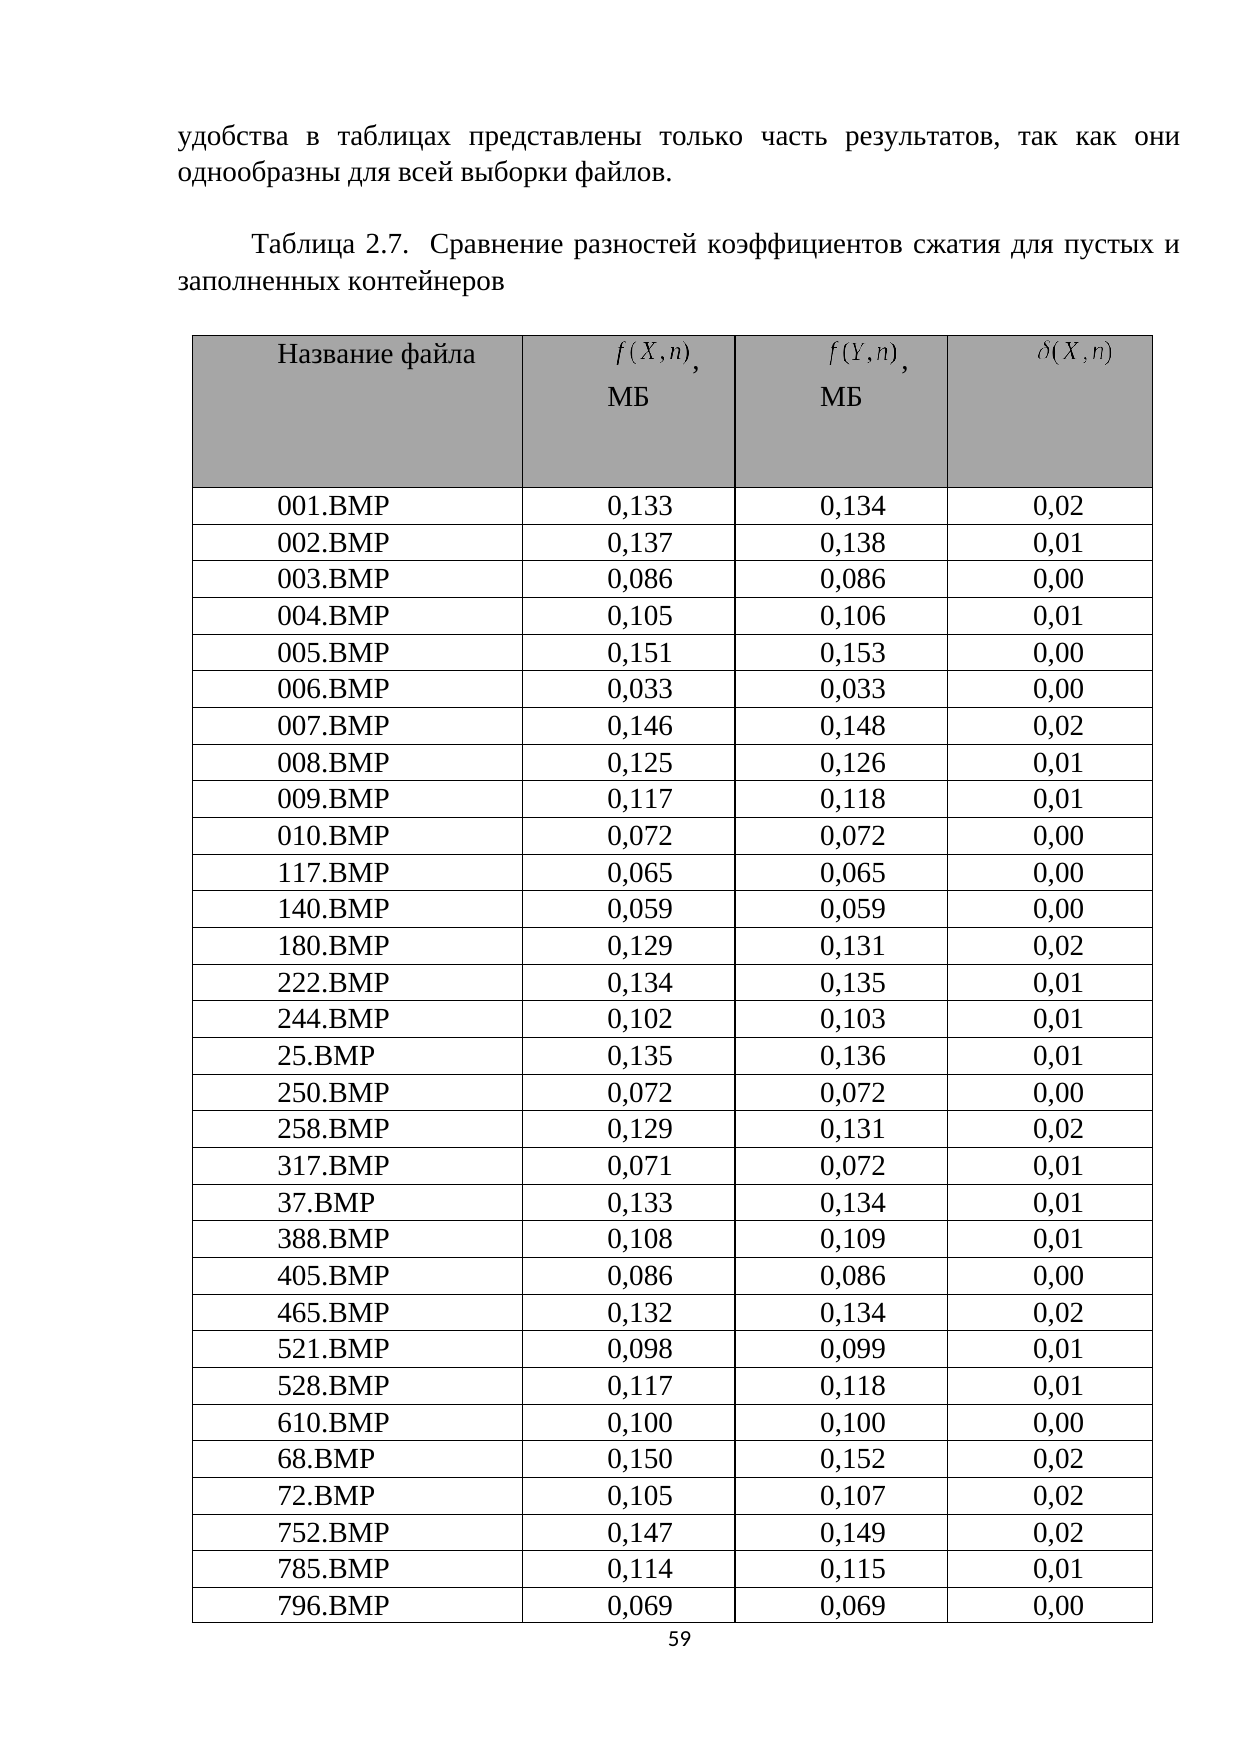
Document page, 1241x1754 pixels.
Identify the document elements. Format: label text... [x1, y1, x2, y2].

table_cell 0,01 [948, 598, 1152, 634]
table_cell 0,153 [736, 635, 947, 670]
table_cell 0,069 [523, 1588, 734, 1622]
table_cell 0,086 [523, 1258, 734, 1294]
table_cell 244.BMP [193, 1001, 522, 1037]
table_cell 0,118 [736, 1368, 947, 1404]
table_header [948, 336, 1152, 487]
table_cell 610.BMP [193, 1405, 522, 1440]
table_cell 528.BMP [193, 1368, 522, 1404]
table_cell 0,00 [948, 671, 1152, 707]
table_cell 008.BMP [193, 745, 522, 780]
table_cell 0,134 [523, 965, 734, 1000]
table_cell 37.BMP [193, 1185, 522, 1220]
table_cell 0,138 [736, 525, 947, 560]
table_cell 007.BMP [193, 708, 522, 744]
table_cell 004.BMP [193, 598, 522, 634]
table_cell 0,135 [523, 1038, 734, 1074]
table_cell 0,01 [948, 1551, 1152, 1587]
table_cell 0,033 [523, 671, 734, 707]
table_cell 0,02 [948, 1295, 1152, 1330]
table_cell 785.BMP [193, 1551, 522, 1587]
table_cell 0,135 [736, 965, 947, 1000]
table_cell 250.BMP [193, 1075, 522, 1110]
table_cell 0,00 [948, 561, 1152, 597]
table_cell 0,059 [736, 891, 947, 927]
table_cell 180.BMP [193, 928, 522, 964]
table_header , МБ [523, 336, 734, 487]
table_cell 0,01 [948, 1148, 1152, 1184]
table_header , МБ [736, 336, 947, 487]
table_cell 0,00 [948, 891, 1152, 927]
table_cell 0,00 [948, 1075, 1152, 1110]
table_cell 0,136 [736, 1038, 947, 1074]
table_cell 0,01 [948, 1185, 1152, 1220]
table_cell 0,01 [948, 745, 1152, 780]
table_cell 0,00 [948, 1405, 1152, 1440]
table_header Название файла [193, 336, 522, 487]
table_cell 0,134 [736, 1185, 947, 1220]
table_cell 521.BMP [193, 1331, 522, 1367]
table_cell 0,146 [523, 708, 734, 744]
table_cell 0,01 [948, 965, 1152, 1000]
table_cell 0,105 [523, 598, 734, 634]
table_cell 0,02 [948, 1515, 1152, 1550]
table_cell 0,02 [948, 1441, 1152, 1477]
table_cell 0,107 [736, 1478, 947, 1514]
table_cell 0,117 [523, 781, 734, 817]
table_cell 388.BMP [193, 1221, 522, 1257]
table_cell 0,132 [523, 1295, 734, 1330]
table_cell 0,086 [736, 561, 947, 597]
table_cell 72.BMP [193, 1478, 522, 1514]
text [177, 118, 1181, 188]
table_cell 222.BMP [193, 965, 522, 1000]
table_cell 0,134 [736, 488, 947, 524]
table_cell 117.BMP [193, 855, 522, 890]
table_cell 68.BMP [193, 1441, 522, 1477]
table_cell 0,01 [948, 1038, 1152, 1074]
table_cell 317.BMP [193, 1148, 522, 1184]
table_cell 140.BMP [193, 891, 522, 927]
table_cell 0,114 [523, 1551, 734, 1587]
table_cell 0,01 [948, 1001, 1152, 1037]
table_cell 0,148 [736, 708, 947, 744]
table_cell 0,01 [948, 781, 1152, 817]
table_cell 0,00 [948, 1588, 1152, 1622]
table_cell 0,100 [523, 1405, 734, 1440]
table_cell 752.BMP [193, 1515, 522, 1550]
table_cell 796.BMP [193, 1588, 522, 1622]
table_cell 0,02 [948, 708, 1152, 744]
table_cell 0,102 [523, 1001, 734, 1037]
table_cell 0,134 [736, 1295, 947, 1330]
table_cell 0,147 [523, 1515, 734, 1550]
table_cell 0,129 [523, 1111, 734, 1147]
table_cell 0,02 [948, 928, 1152, 964]
table_cell 0,01 [948, 1368, 1152, 1404]
table_cell 0,108 [523, 1221, 734, 1257]
table_cell 0,151 [523, 635, 734, 670]
table_cell 002.BMP [193, 525, 522, 560]
table_cell 0,086 [523, 561, 734, 597]
table_cell 25.BMP [193, 1038, 522, 1074]
table_cell 0,072 [523, 1075, 734, 1110]
table_cell 0,02 [948, 488, 1152, 524]
table_cell 0,149 [736, 1515, 947, 1550]
table_cell 0,131 [736, 1111, 947, 1147]
table_cell 0,072 [736, 818, 947, 854]
table_cell 005.BMP [193, 635, 522, 670]
table_cell 0,125 [523, 745, 734, 780]
table_cell 0,072 [736, 1148, 947, 1184]
table_cell 0,118 [736, 781, 947, 817]
table_cell 009.BMP [193, 781, 522, 817]
table_cell 0,117 [523, 1368, 734, 1404]
table_cell 003.BMP [193, 561, 522, 597]
table_cell 0,00 [948, 855, 1152, 890]
table_cell 258.BMP [193, 1111, 522, 1147]
text Таблица 2.7. Сравнение разностей коэффициентов сжатия для пустых и заполненных контейнеров [177, 227, 1181, 296]
table_cell 0,01 [948, 1221, 1152, 1257]
table_cell 0,152 [736, 1441, 947, 1477]
table_cell 0,100 [736, 1405, 947, 1440]
table_cell 0,086 [736, 1258, 947, 1294]
table_cell 006.BMP [193, 671, 522, 707]
table_cell 0,072 [523, 818, 734, 854]
table_cell 0,103 [736, 1001, 947, 1037]
table_cell 0,072 [736, 1075, 947, 1110]
table_cell 0,01 [948, 1331, 1152, 1367]
table_cell 465.BMP [193, 1295, 522, 1330]
table_cell 0,133 [523, 488, 734, 524]
table_cell 0,150 [523, 1441, 734, 1477]
table_cell 0,098 [523, 1331, 734, 1367]
table_cell 0,00 [948, 818, 1152, 854]
table_cell 0,109 [736, 1221, 947, 1257]
table_cell 0,069 [736, 1588, 947, 1622]
table_cell 0,033 [736, 671, 947, 707]
table_cell 0,02 [948, 1111, 1152, 1147]
table_cell 0,105 [523, 1478, 734, 1514]
table_cell 0,131 [736, 928, 947, 964]
table_cell 0,059 [523, 891, 734, 927]
table_cell 0,071 [523, 1148, 734, 1184]
table_cell 0,137 [523, 525, 734, 560]
table_cell 0,00 [948, 1258, 1152, 1294]
table_cell 010.BMP [193, 818, 522, 854]
table_cell 405.BMP [193, 1258, 522, 1294]
table_cell 0,065 [736, 855, 947, 890]
table_cell 0,106 [736, 598, 947, 634]
table_cell 0,099 [736, 1331, 947, 1367]
table_cell 0,115 [736, 1551, 947, 1587]
table_cell 0,126 [736, 745, 947, 780]
table_cell 0,129 [523, 928, 734, 964]
table_cell 0,00 [948, 635, 1152, 670]
table_cell 0,01 [948, 525, 1152, 560]
table_cell 0,065 [523, 855, 734, 890]
table_cell 0,02 [948, 1478, 1152, 1514]
table_cell 0,133 [523, 1185, 734, 1220]
table_cell 001.BMP [193, 488, 522, 524]
